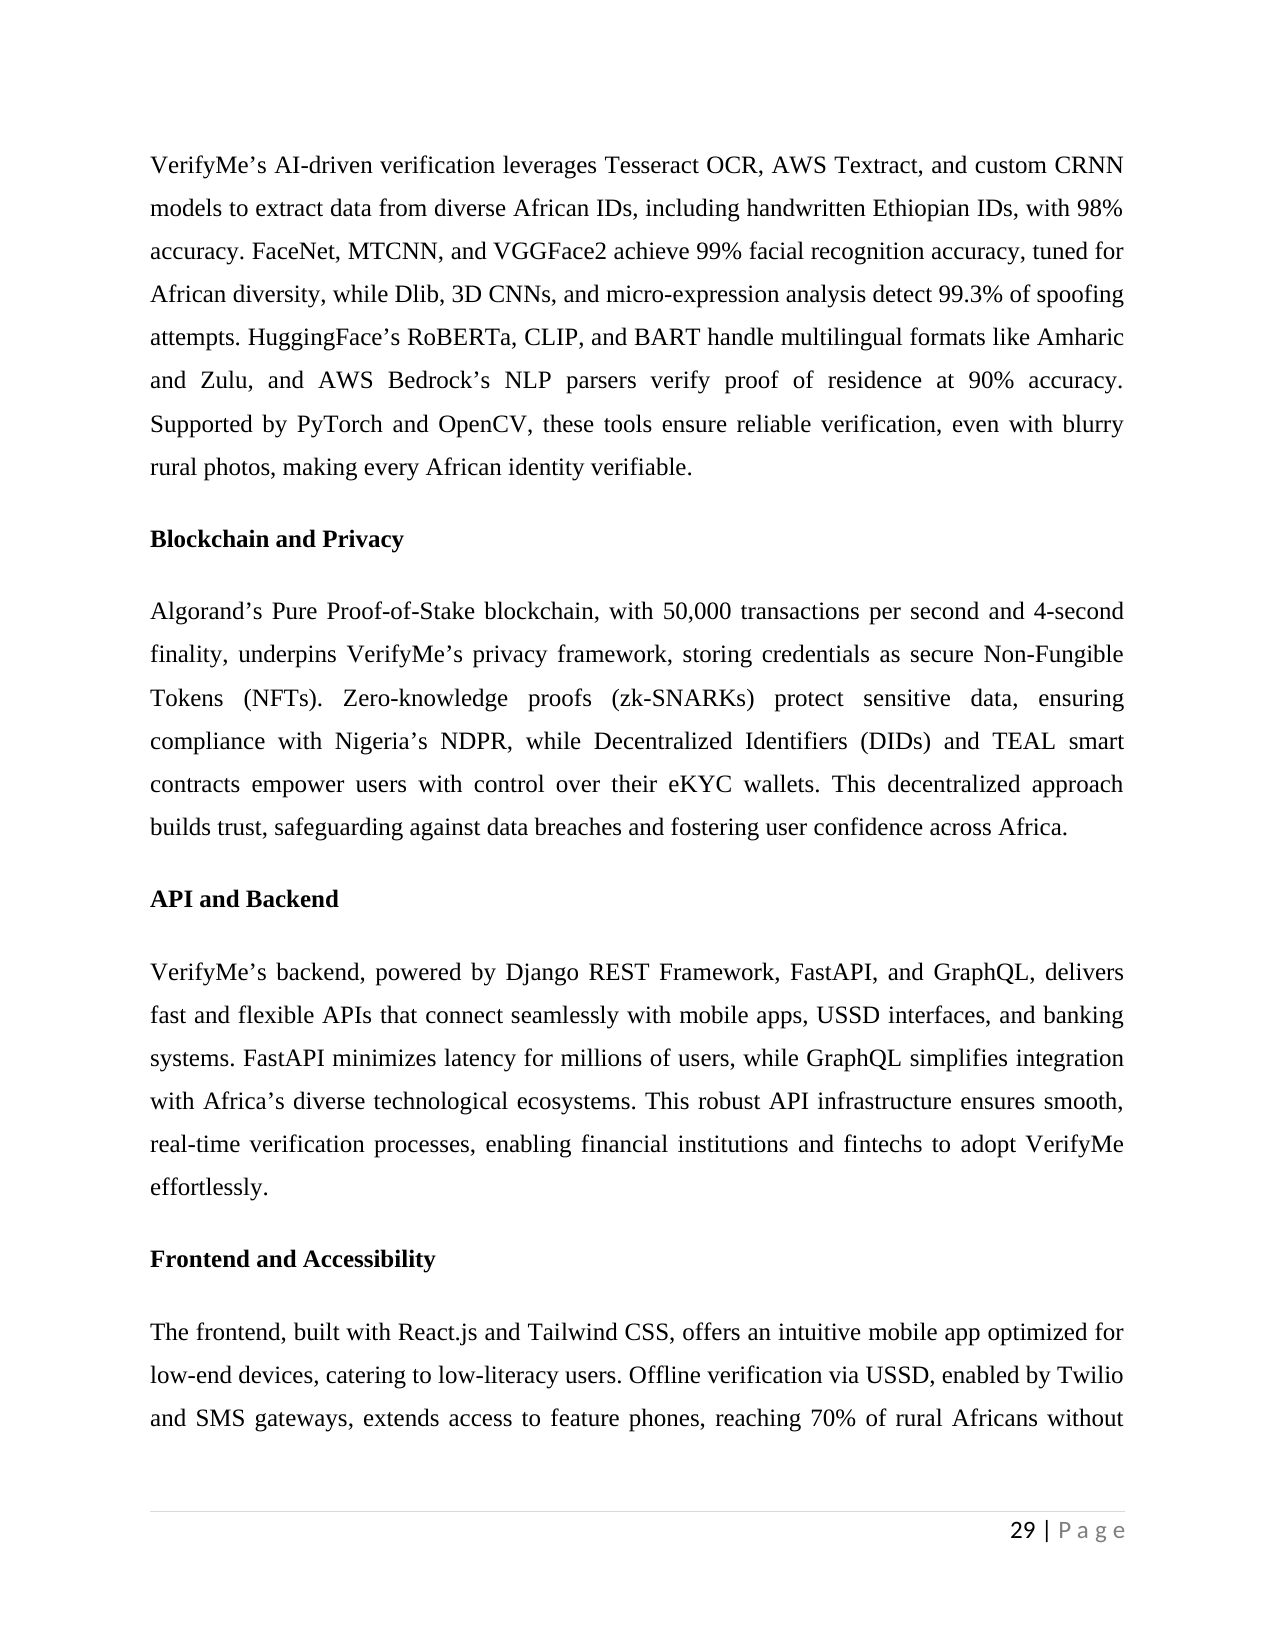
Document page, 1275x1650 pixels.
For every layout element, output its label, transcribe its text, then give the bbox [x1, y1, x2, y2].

subtitle API and Backend [150, 884, 1125, 913]
text VerifyMe’s backend, powered by Django REST Framework, FastAPI, and GraphQL, delivers fast and flexible APIs that connect seamlessly with mobile apps, USSD interfaces, and banking systems. FastAPI minimizes latency for millions of users, while GraphQL simplifies integration with Africa’s diverse technological ecosystems. This robust API infrastructure ensures smooth, real-time verification processes, enabling financial institutions and fintechs to adopt VerifyMe effortlessly. [150, 957, 1125, 1201]
subtitle Frontend and Accessibility [150, 1244, 1125, 1273]
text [150, 1317, 1125, 1432]
text Algorand’s Pure Proof-of-Stake blockchain, with 50,000 transactions per second and 4-second finality, underpins VerifyMe’s privacy framework, storing credentials as secure Non-Fungible Tokens (NFTs). Zero-knowledge proofs (zk-SNARKs) protect sensitive data, ensuring compliance with Nigeria’s NDPR, while Decentralized Identifiers (DIDs) and TEAL smart contracts empower users with control over their eKYC wallets. This decentralized approach builds trust, safeguarding against data breaches and fostering user confidence across Africa. [150, 596, 1125, 841]
subtitle Blockchain and Privacy [150, 524, 1125, 553]
text VerifyMe’s AI-driven verification leverages Tesseract OCR, AWS Textract, and custom CRNN models to extract data from diverse African IDs, including handwritten Ethiopian IDs, with 98% accuracy. FaceNet, MTCNN, and VGGFace2 achieve 99% facial recognition accuracy, tuned for African diversity, while Dlib, 3D CNNs, and micro-expression analysis detect 99.3% of spoofing attempts. HuggingFace’s RoBERTa, CLIP, and BART handle multilingual formats like Amharic and Zulu, and AWS Bedrock’s NLP parsers verify proof of residence at 90% accuracy. Supported by PyTorch and OpenCV, these tools ensure reliable verification, even with blurry rural photos, making every African identity verifiable. [150, 150, 1125, 481]
